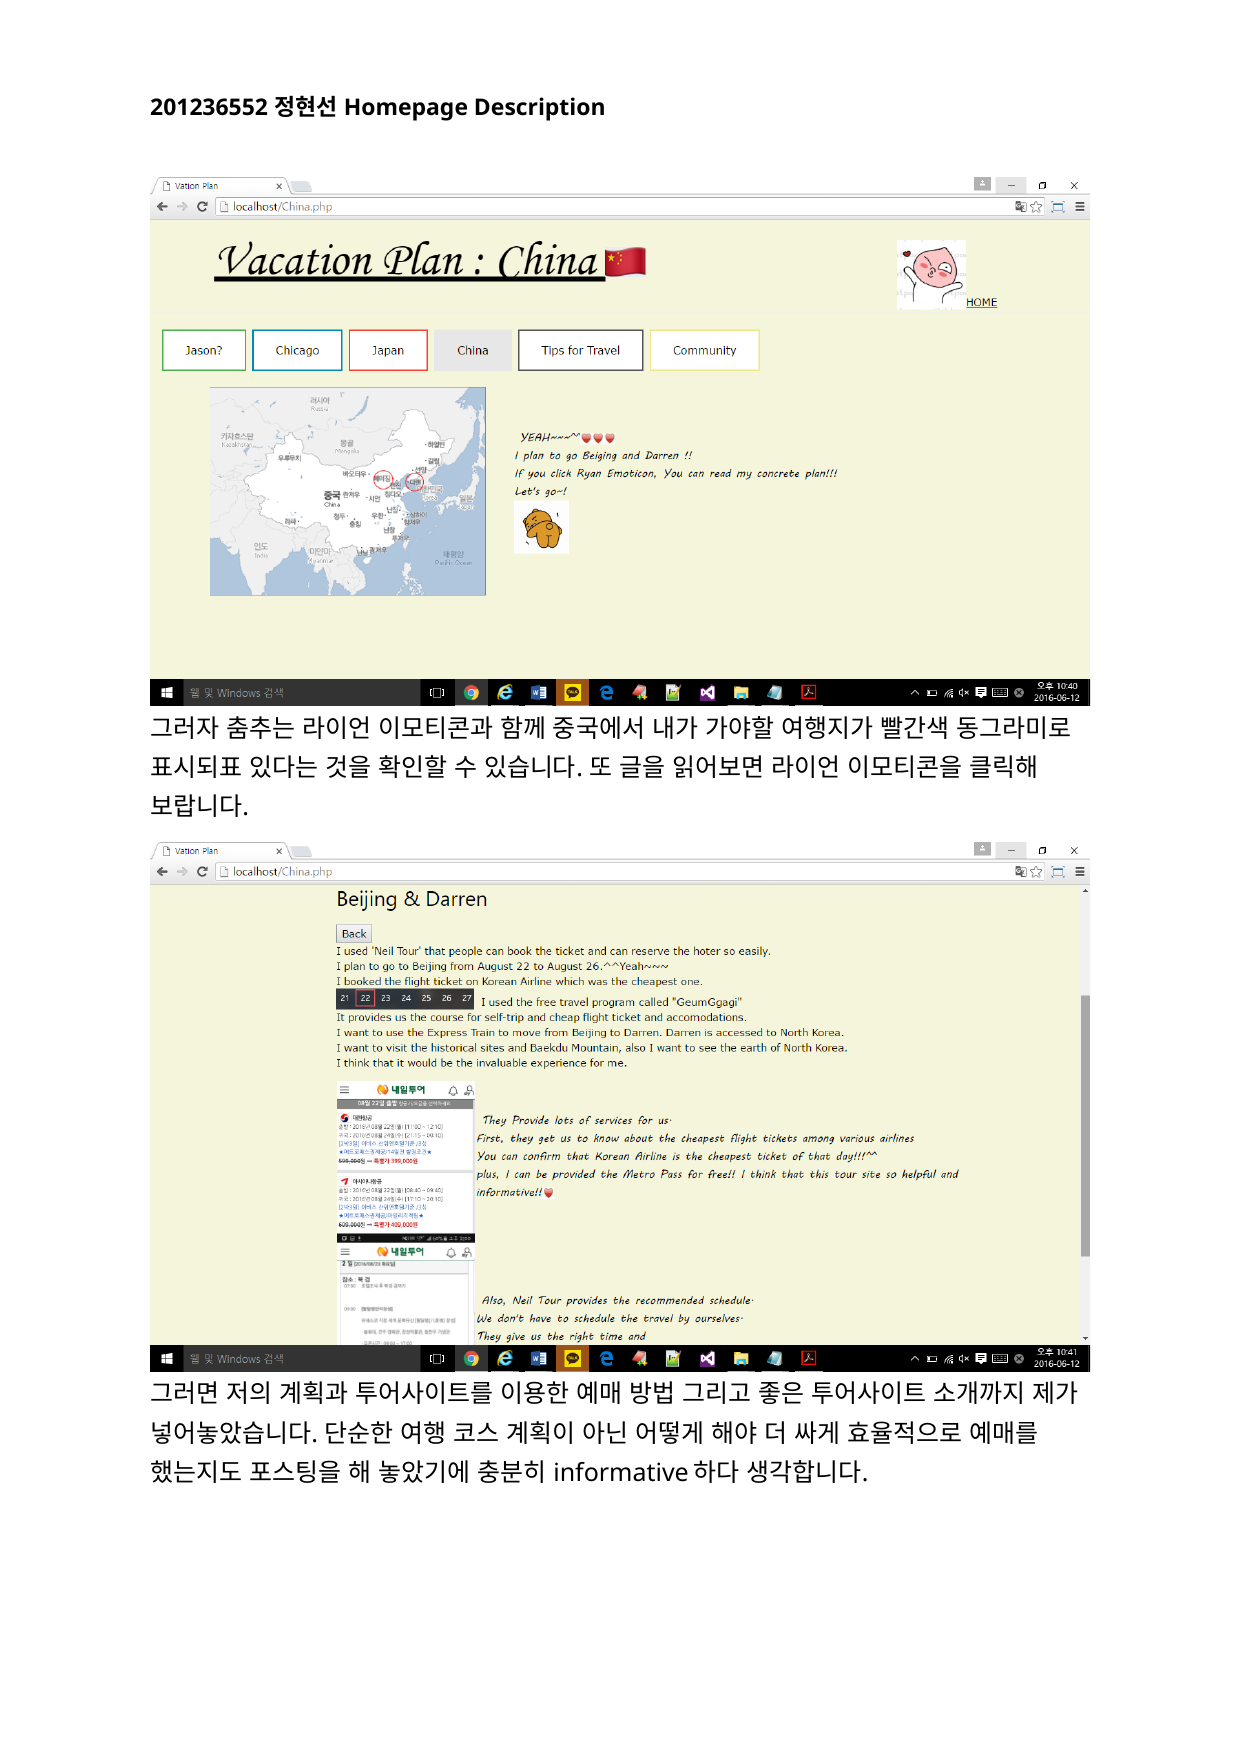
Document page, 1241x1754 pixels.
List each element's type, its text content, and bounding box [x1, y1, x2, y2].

text 그러면 저의 계획과 투어사이트를 이용한 예매 방법 그리고 좋은 투어사이트 소개까지 제가 넣어놓았습니다. 단순한 여행 코스 계획이 아닌 어떻게 해야 더 싸게 효율적으로 예매를 했는지도 포스팅을 해 놓았기에 충분히 informative하다 생각합니다. [150, 1372, 1090, 1488]
picture [150, 177, 1091, 706]
text 그러자 춤추는 라이언 이모티콘과 함께 중국에서 내가 가야할 여행지가 빨간색 동그라미로 표시되표 있다는 것을 확인할 수 있습니다. 또 글을 읽어보면 라이언 이모티콘을 클릭해 보랍니다. [150, 706, 1090, 823]
picture [150, 842, 1091, 1372]
